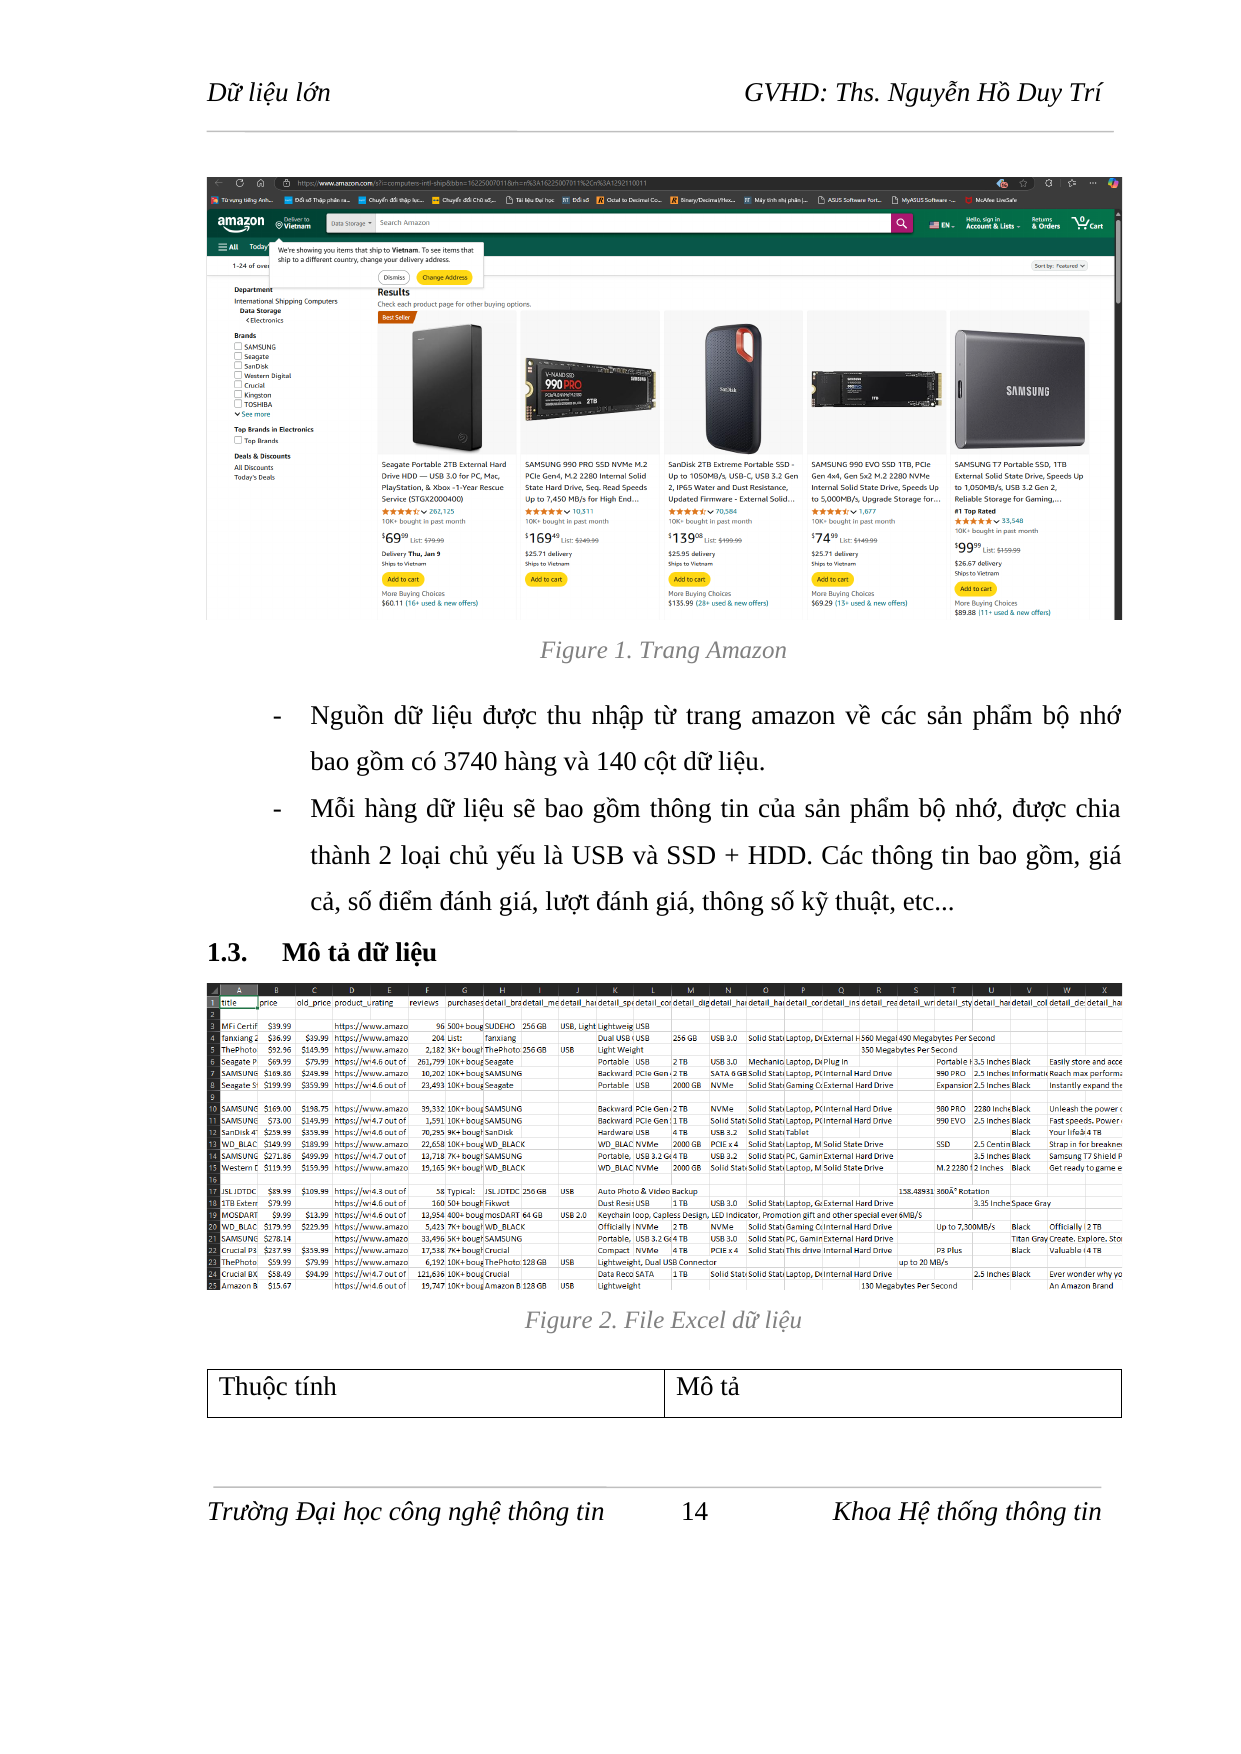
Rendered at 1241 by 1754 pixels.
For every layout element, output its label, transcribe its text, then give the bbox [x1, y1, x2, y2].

table_header Thuộc tính [208, 1370, 664, 1417]
list Mỗi hàng dữ liệu sẽ bao gồm thông tin của sản phẩm bộ nhớ, được chia thành 2 loại chủ yếu là USB và SSD + HDD. Các thông tin bao gồm, giá cả, số điểm đánh giá, lượt đánh giá, thông số kỹ thuật, etc... [273, 792, 1122, 917]
subtitle Mô tả dữ liệu [207, 936, 1122, 967]
table_header Mô tả [665, 1370, 1121, 1417]
picture [206, 177, 1123, 620]
text Figure 2. File Excel dữ liệu [207, 1305, 1122, 1334]
list Nguồn dữ liệu được thu nhập từ trang amazon về các sản phẩm bộ nhớ bao gồm có 3740 hàng và 140 cột dữ liệu. [273, 699, 1122, 777]
picture [206, 983, 1123, 1290]
text Figure 1. Trang Amazon [207, 635, 1122, 664]
